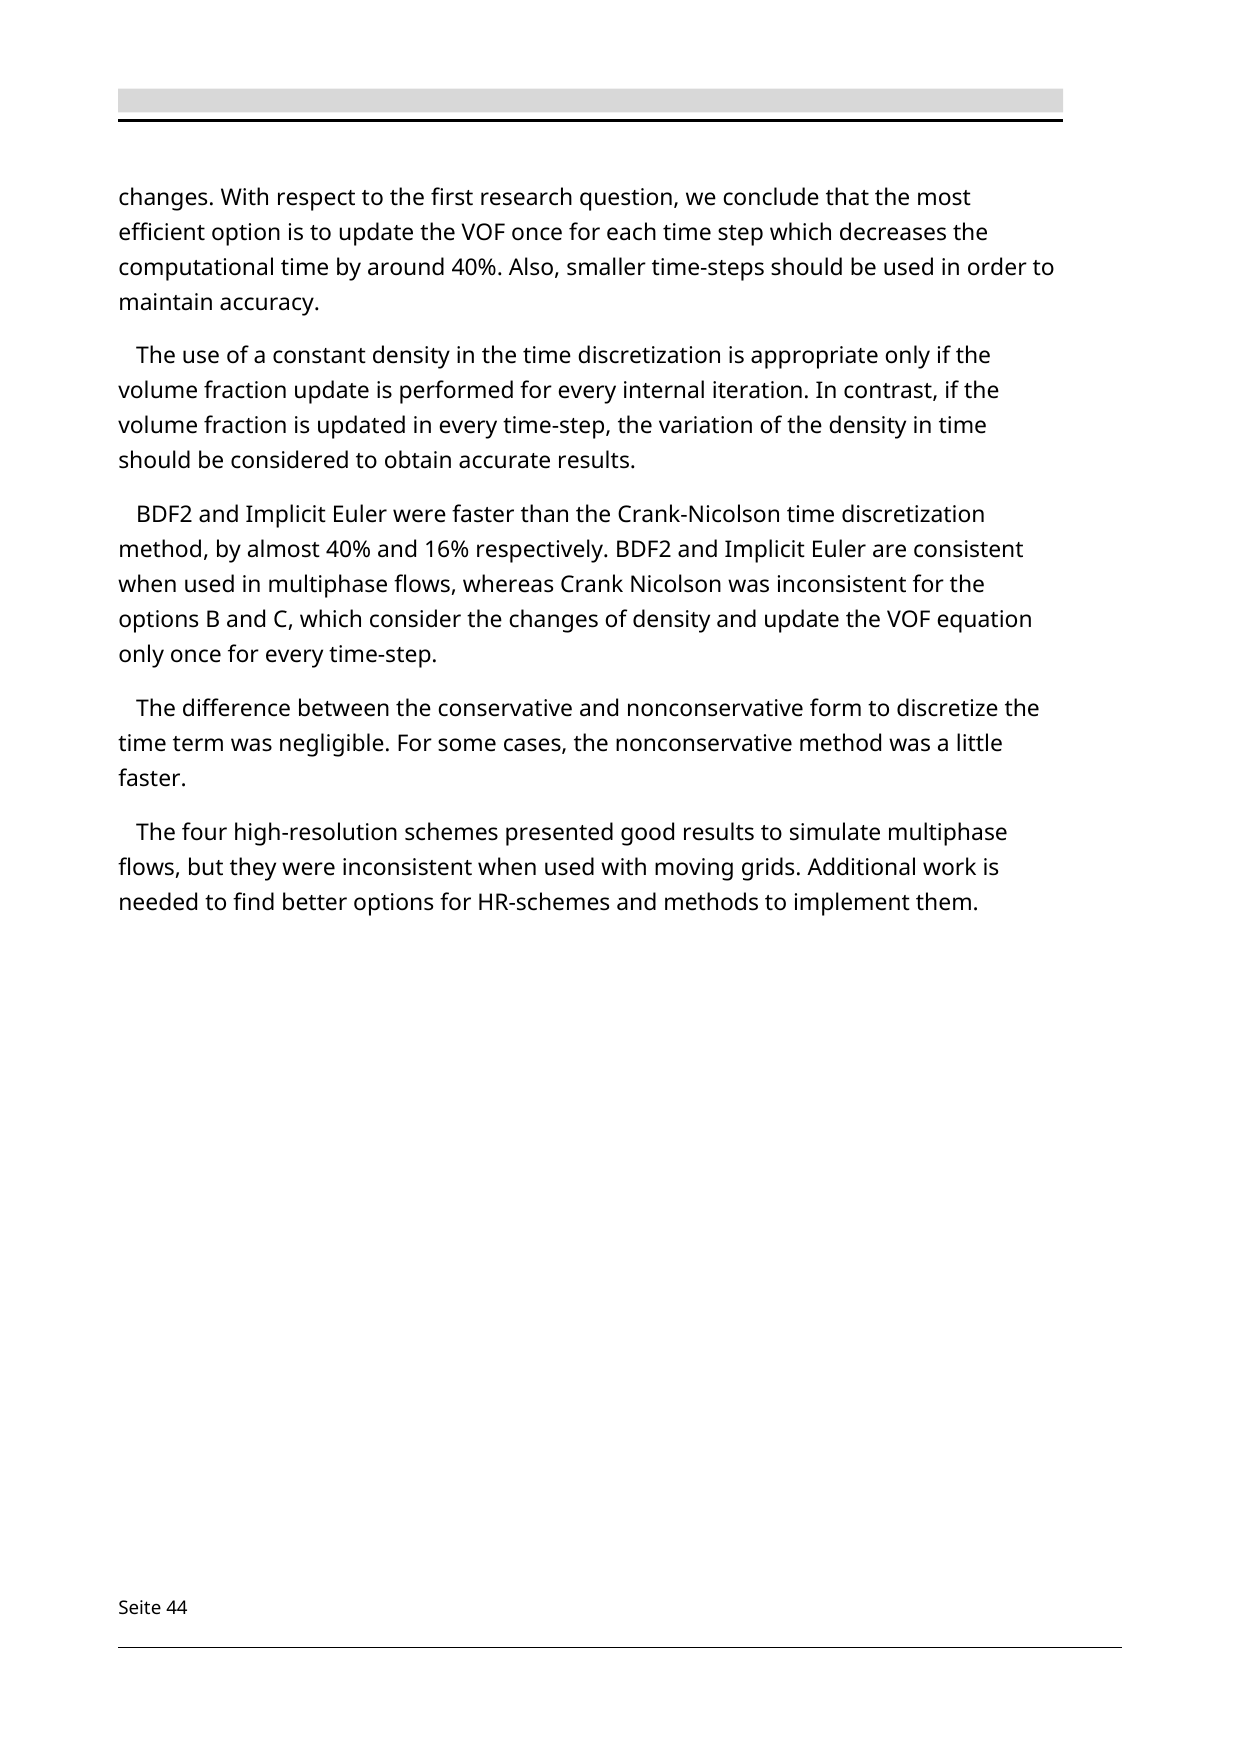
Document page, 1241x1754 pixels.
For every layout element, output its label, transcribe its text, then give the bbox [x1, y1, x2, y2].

text The use of a constant density in the time discretization is appropriate only if the volume fraction update is performed for every internal iteration. In contrast, if the volume fraction is updated in every time-step, the variation of the density in time should be considered to obtain accurate results. [118, 339, 1063, 476]
text The four high-resolution schemes presented good results to simulate multiphase flows, but they were inconsistent when used with moving grids. Additional work is needed to find better options for HR-schemes and methods to implement them. [118, 816, 1063, 917]
text BDF2 and Implicit Euler were faster than the Crank-Nicolson time discretization method, by almost 40% and 16% respectively. BDF2 and Implicit Euler are consistent when used in multiphase flows, whereas Crank Nicolson was inconsistent for the options B and C, which consider the changes of density and update the VOF equation only once for every time-step. [118, 498, 1063, 669]
text The difference between the conservative and nonconservative form to discretize the time term was negligible. For some cases, the nonconservative method was a little faster. [118, 692, 1063, 793]
